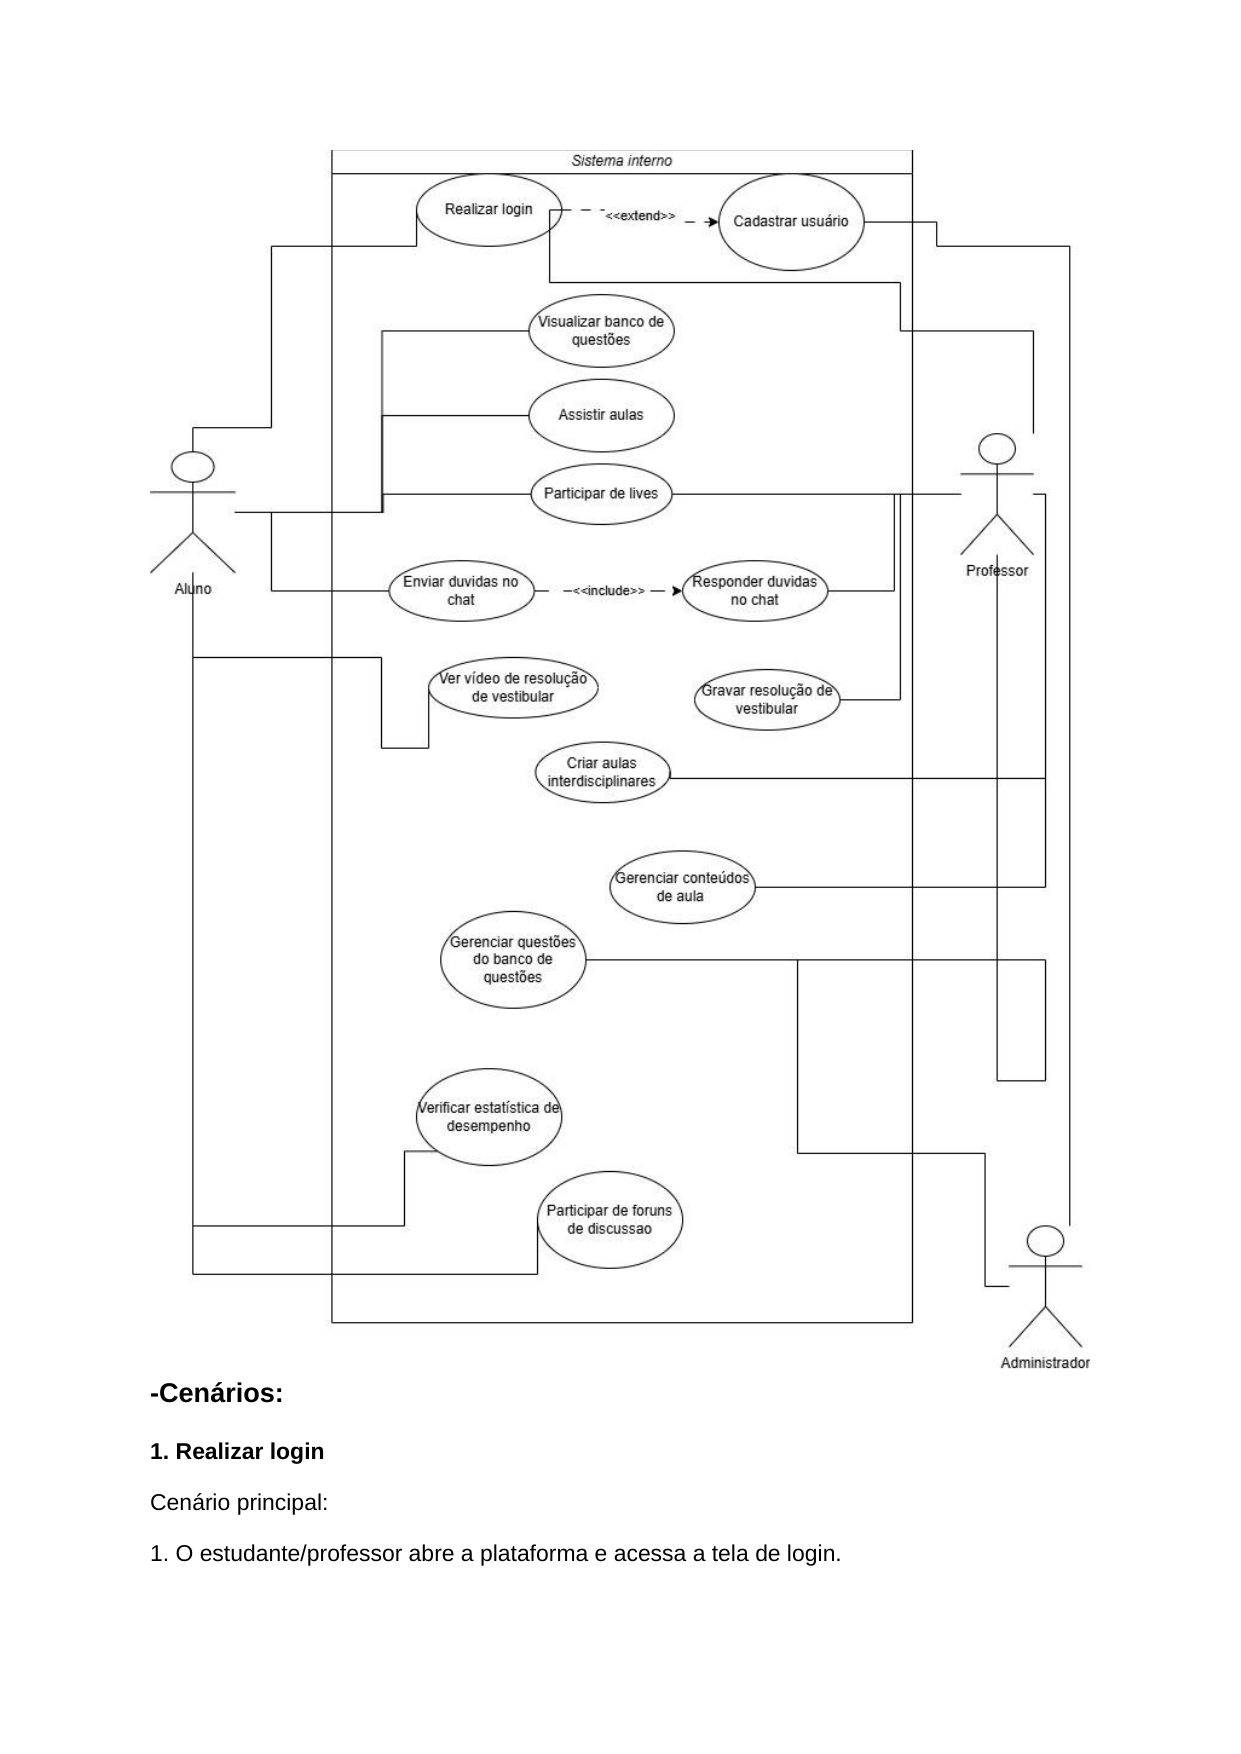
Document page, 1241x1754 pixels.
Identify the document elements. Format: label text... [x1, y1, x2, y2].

text 1. O estudante/professor abre a plataforma e acessa a tela de login. [150, 1540, 1090, 1567]
text -Cenários: [150, 1377, 1090, 1408]
picture [150, 150, 1091, 1373]
text Cenário principal: [150, 1489, 1090, 1515]
text 1. Realizar login [150, 1438, 1090, 1464]
